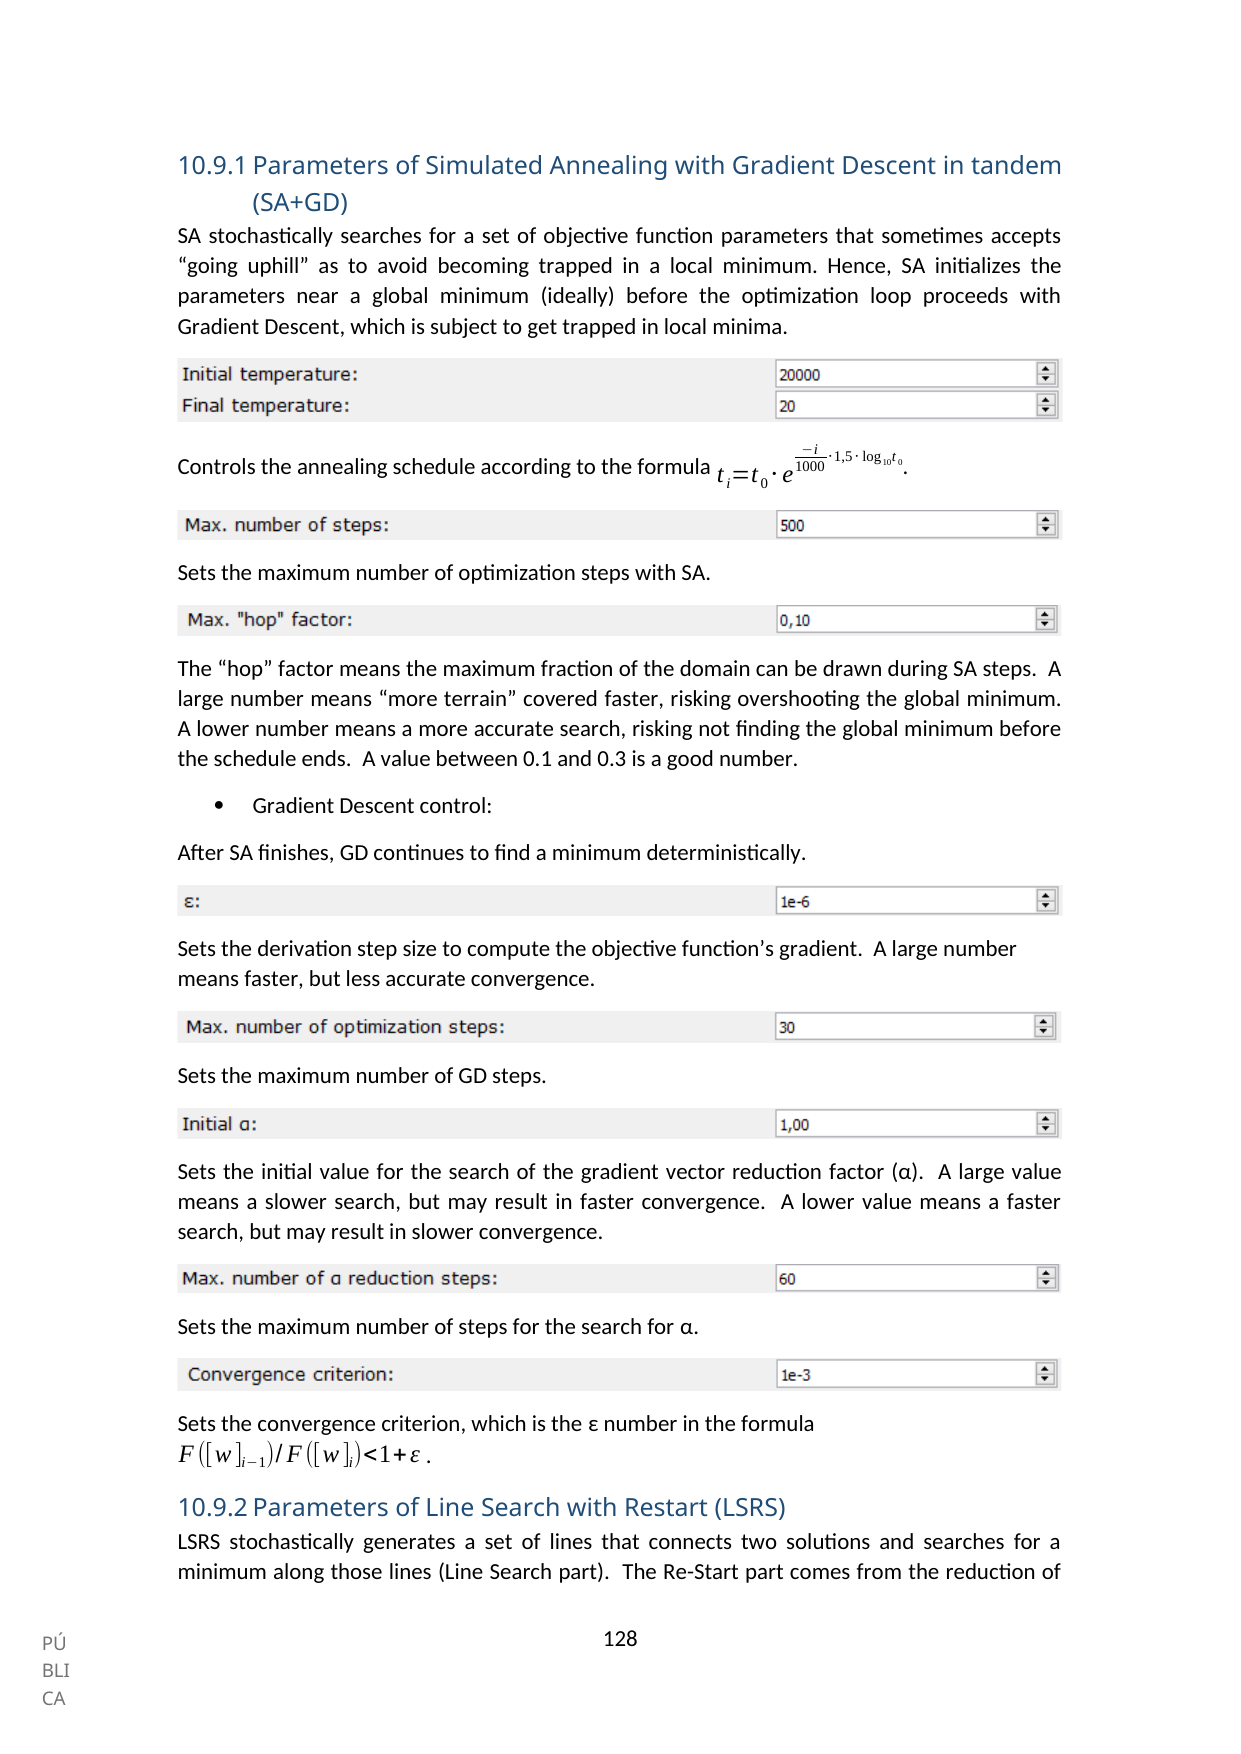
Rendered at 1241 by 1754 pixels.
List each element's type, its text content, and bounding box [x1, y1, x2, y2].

text Sets the initial value for the search of the gradient vector reduction factor (α). A large value means a slower search, but may result in faster convergence. A lower value means a faster search, but may result in slower convergence. [177, 1157, 1063, 1246]
picture [177, 510, 1063, 540]
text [177, 1527, 1063, 1585]
picture [177, 1264, 1062, 1293]
picture [177, 1358, 1062, 1391]
subtitle Parameters of Line Search with Restart (LSRS) [177, 1490, 1063, 1524]
picture [177, 1011, 1062, 1043]
picture [177, 1108, 1063, 1139]
list Gradient Descent control: [215, 791, 1063, 819]
text After SA finishes, GD continues to find a minimum deterministically. [177, 838, 1063, 866]
picture [177, 358, 1063, 422]
text Sets the convergence criterion, which is the ε number in the formula . [177, 1409, 1063, 1471]
picture [177, 885, 1063, 916]
text Controls the annealing schedule according to the formula . [177, 440, 1063, 492]
text Sets the maximum number of optimization steps with SA. [177, 558, 1063, 586]
picture [177, 605, 1062, 636]
subtitle Parameters of Simulated Annealing with Gradient Descent in tandem (SA+GD) [177, 148, 1063, 218]
text SA stochastically searches for a set of objective function parameters that sometimes accepts “going uphill” as to avoid becoming trapped in a local minimum. Hence, SA initializes the parameters near a global minimum (ideally) before the optimization loop proceeds with Gradient Descent, which is subject to get trapped in local minima. [177, 221, 1063, 340]
text The “hop” factor means the maximum fraction of the domain can be drawn during SA steps. A large number means “more terrain” covered faster, risking overshooting the global minimum. A lower number means a more accurate search, risking not finding the global minimum before the schedule ends. A value between 0.1 and 0.3 is a good number. [177, 654, 1063, 773]
text Sets the maximum number of steps for the search for α. [177, 1312, 1063, 1340]
text Sets the maximum number of GD steps. [177, 1061, 1063, 1089]
text Sets the derivation step size to compute the objective function’s gradient. A large number means faster, but less accurate convergence. [177, 934, 1063, 992]
